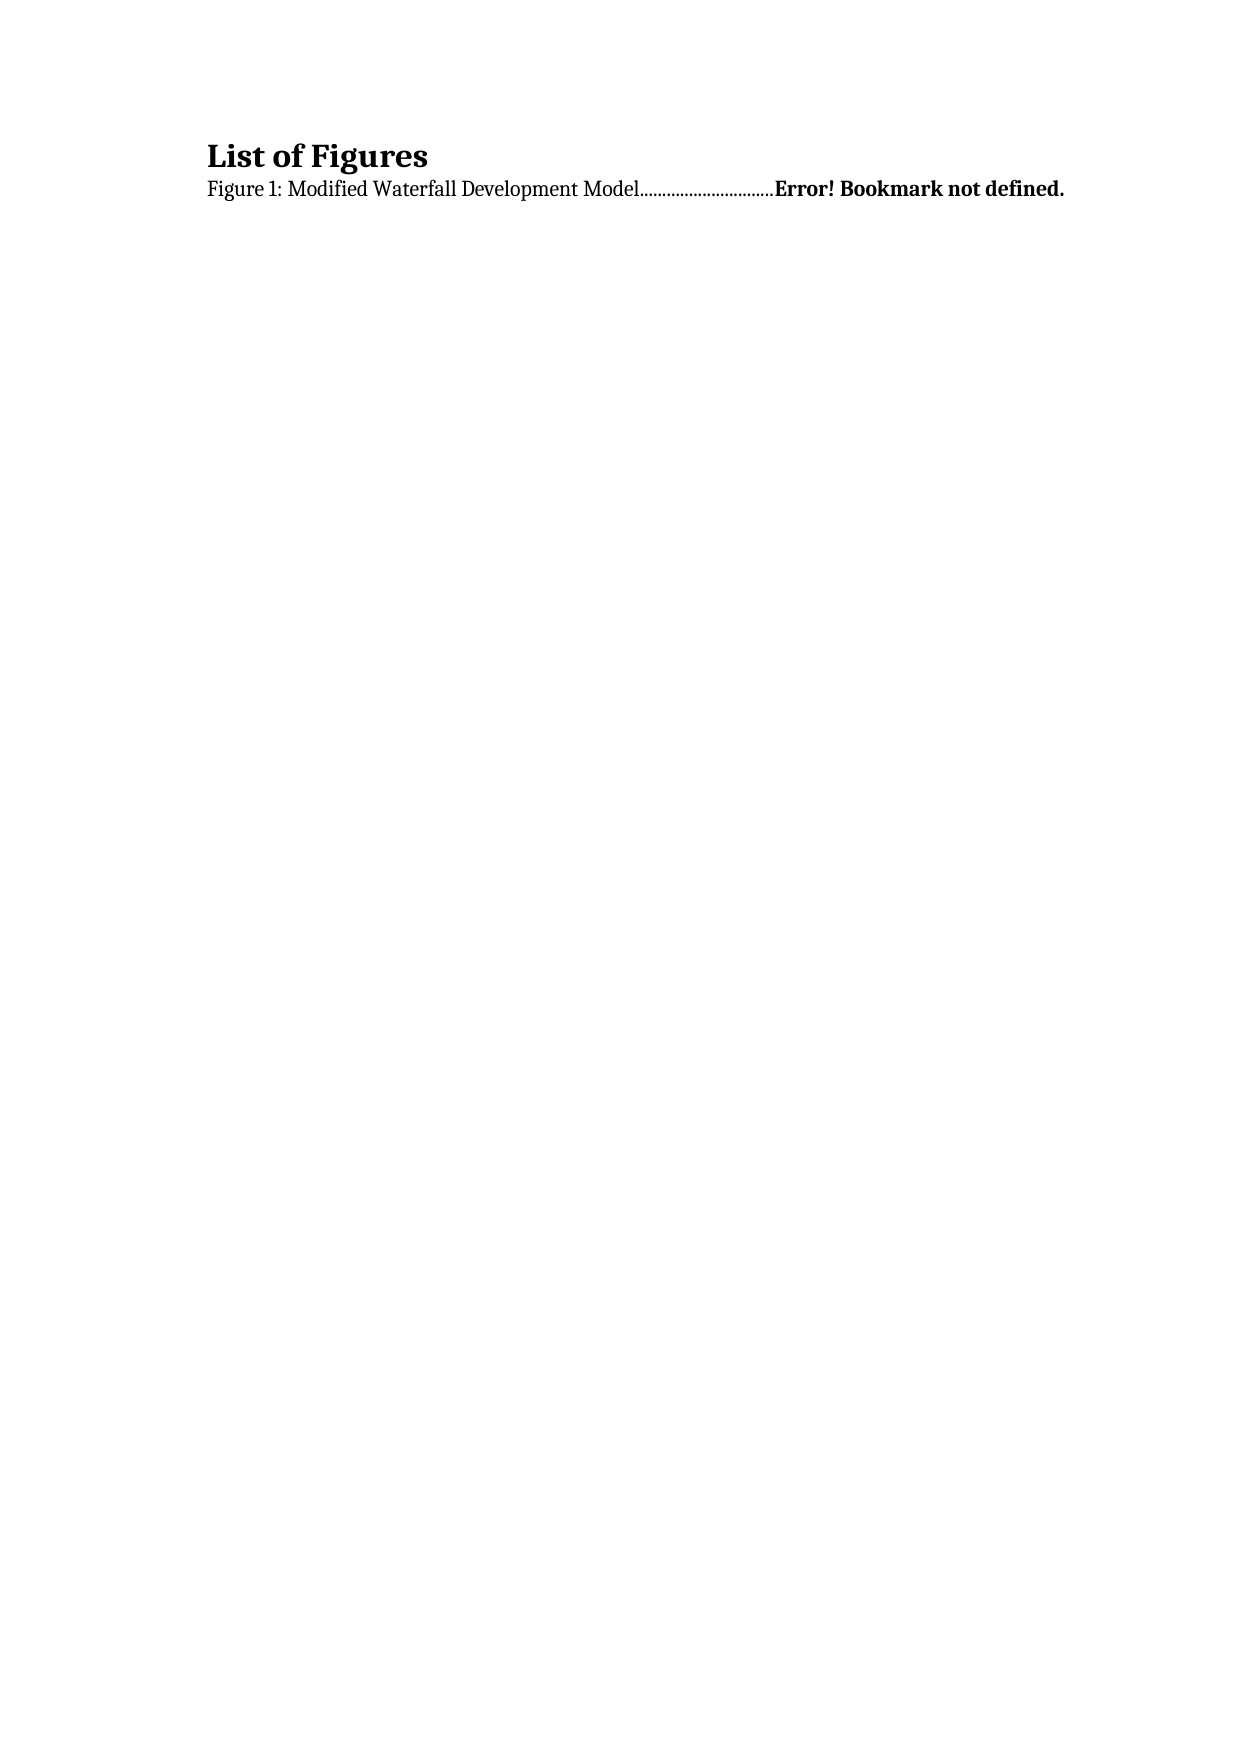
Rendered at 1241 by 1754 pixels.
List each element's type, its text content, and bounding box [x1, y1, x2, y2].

subtitle List of Figures [207, 137, 1194, 176]
text Figure 1: Modified Waterfall Development Model..............................Error! Bookmark not defined. [207, 176, 1194, 202]
